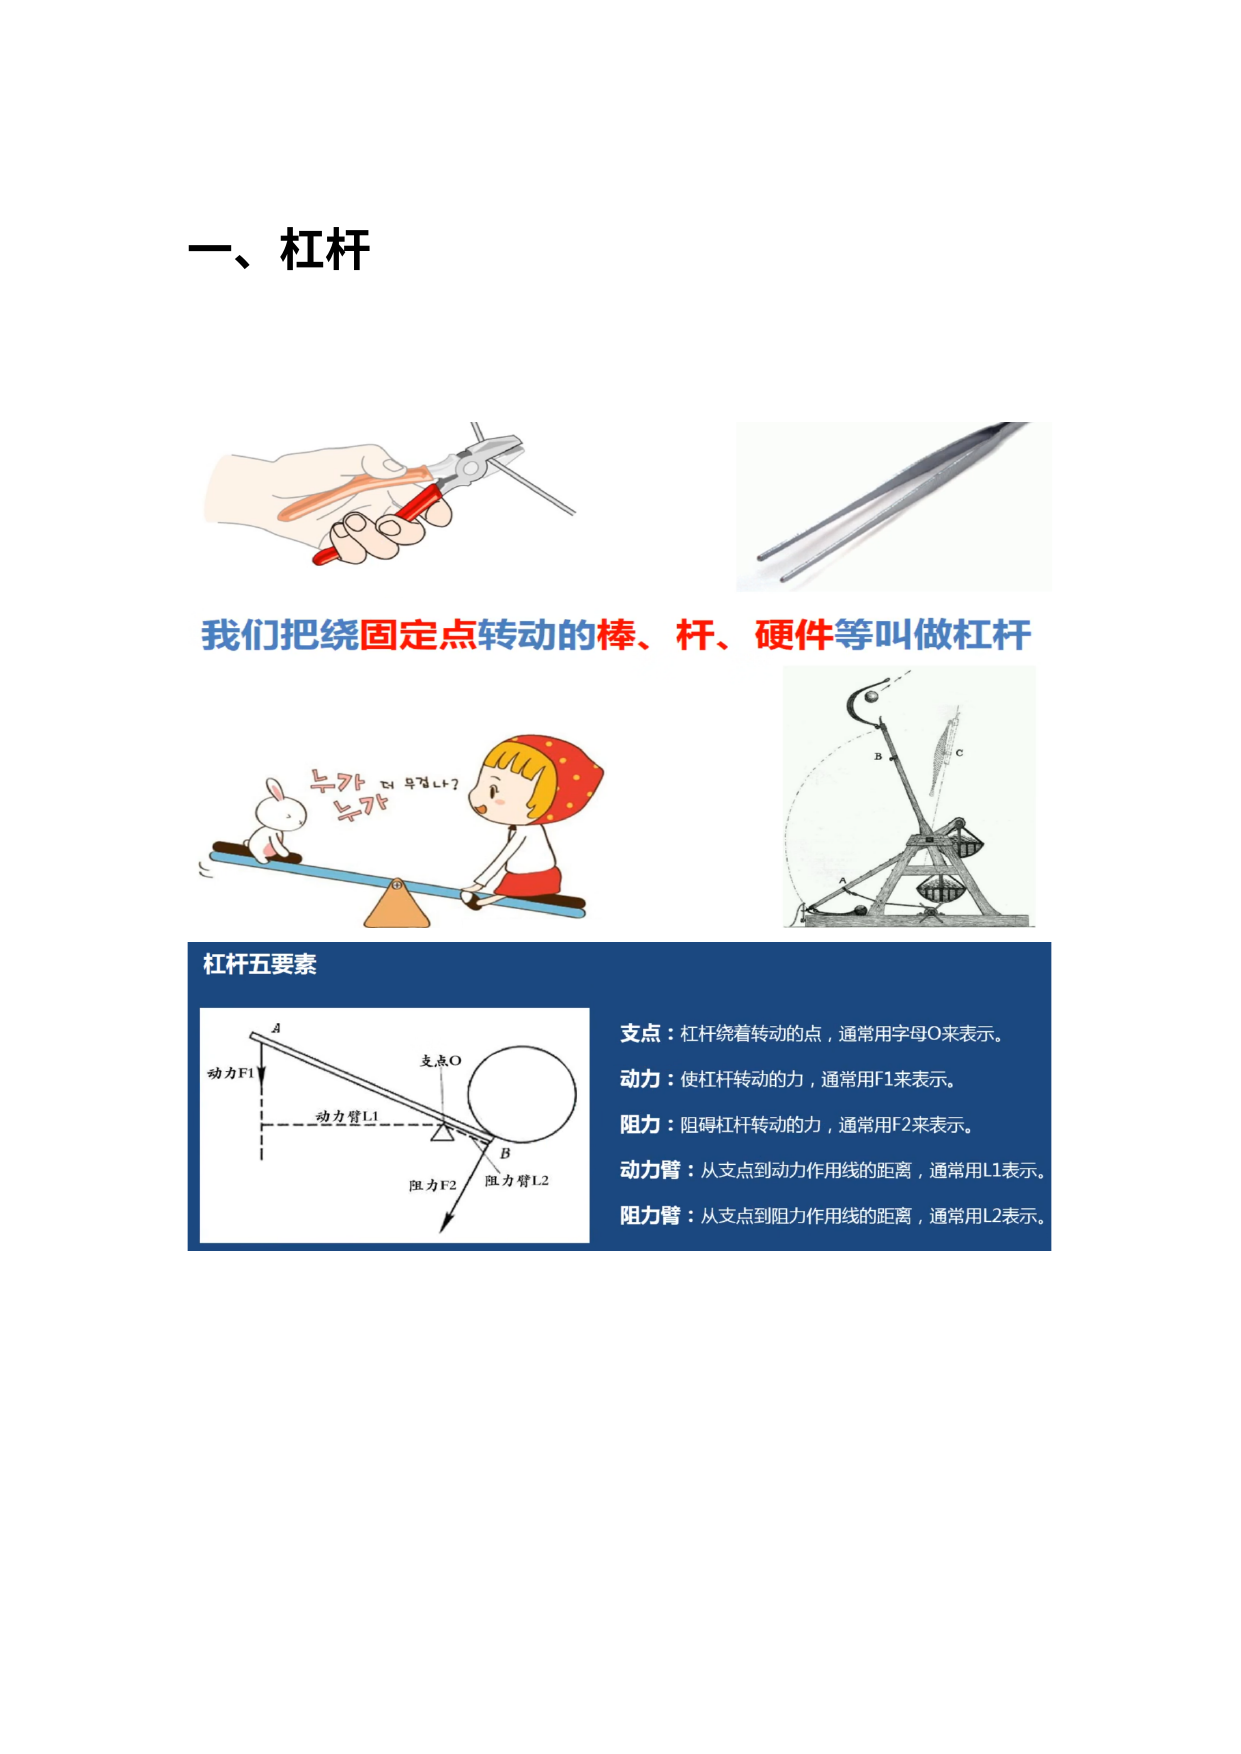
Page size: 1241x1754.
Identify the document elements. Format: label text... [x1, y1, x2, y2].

subtitle 杠杆 [187, 197, 1053, 295]
picture [187, 942, 1052, 1251]
picture [187, 422, 1053, 928]
